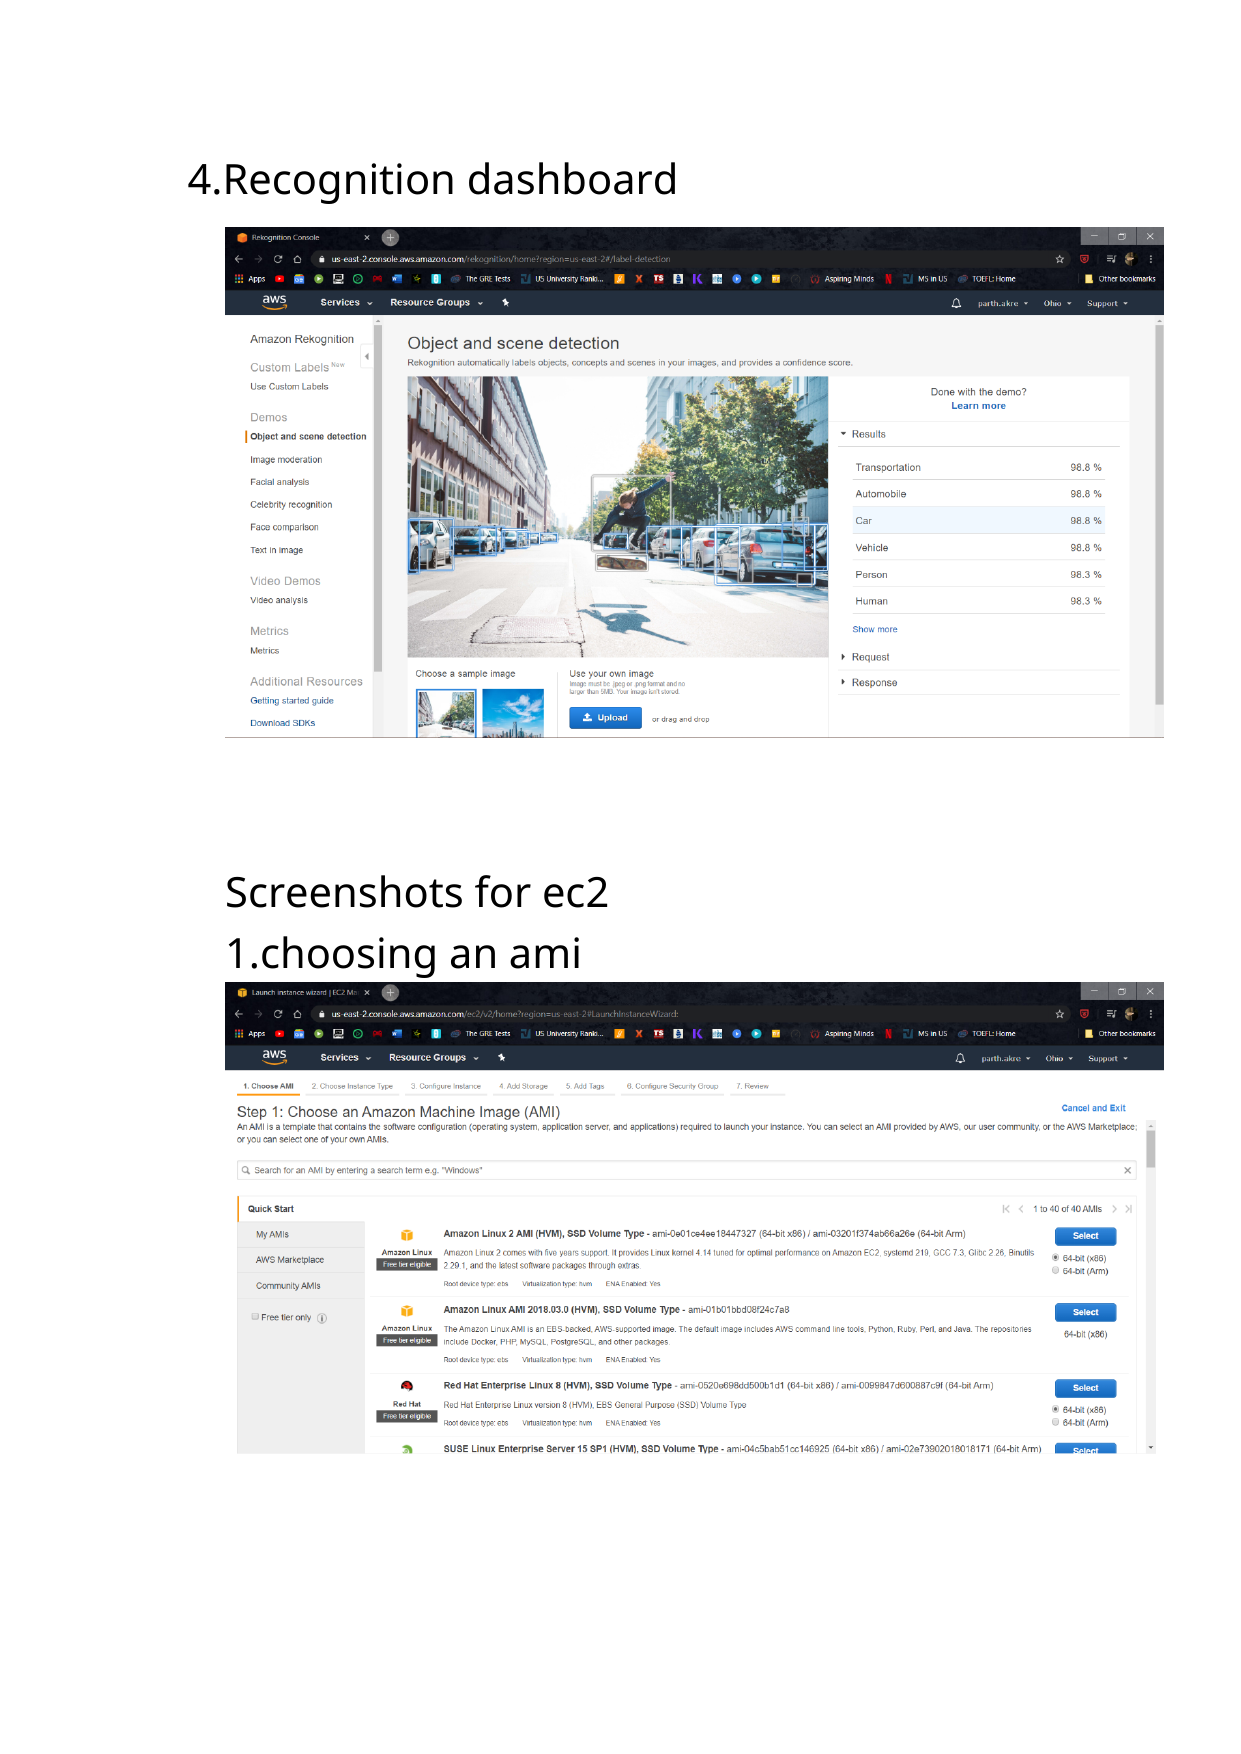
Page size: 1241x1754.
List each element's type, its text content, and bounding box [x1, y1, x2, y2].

list Screenshots for ec2 [225, 863, 1090, 919]
picture [225, 227, 1164, 738]
text 4.Recognition dashboard [187, 150, 1090, 207]
picture [225, 982, 1164, 1492]
list 1.choosing an ami [225, 924, 1090, 982]
